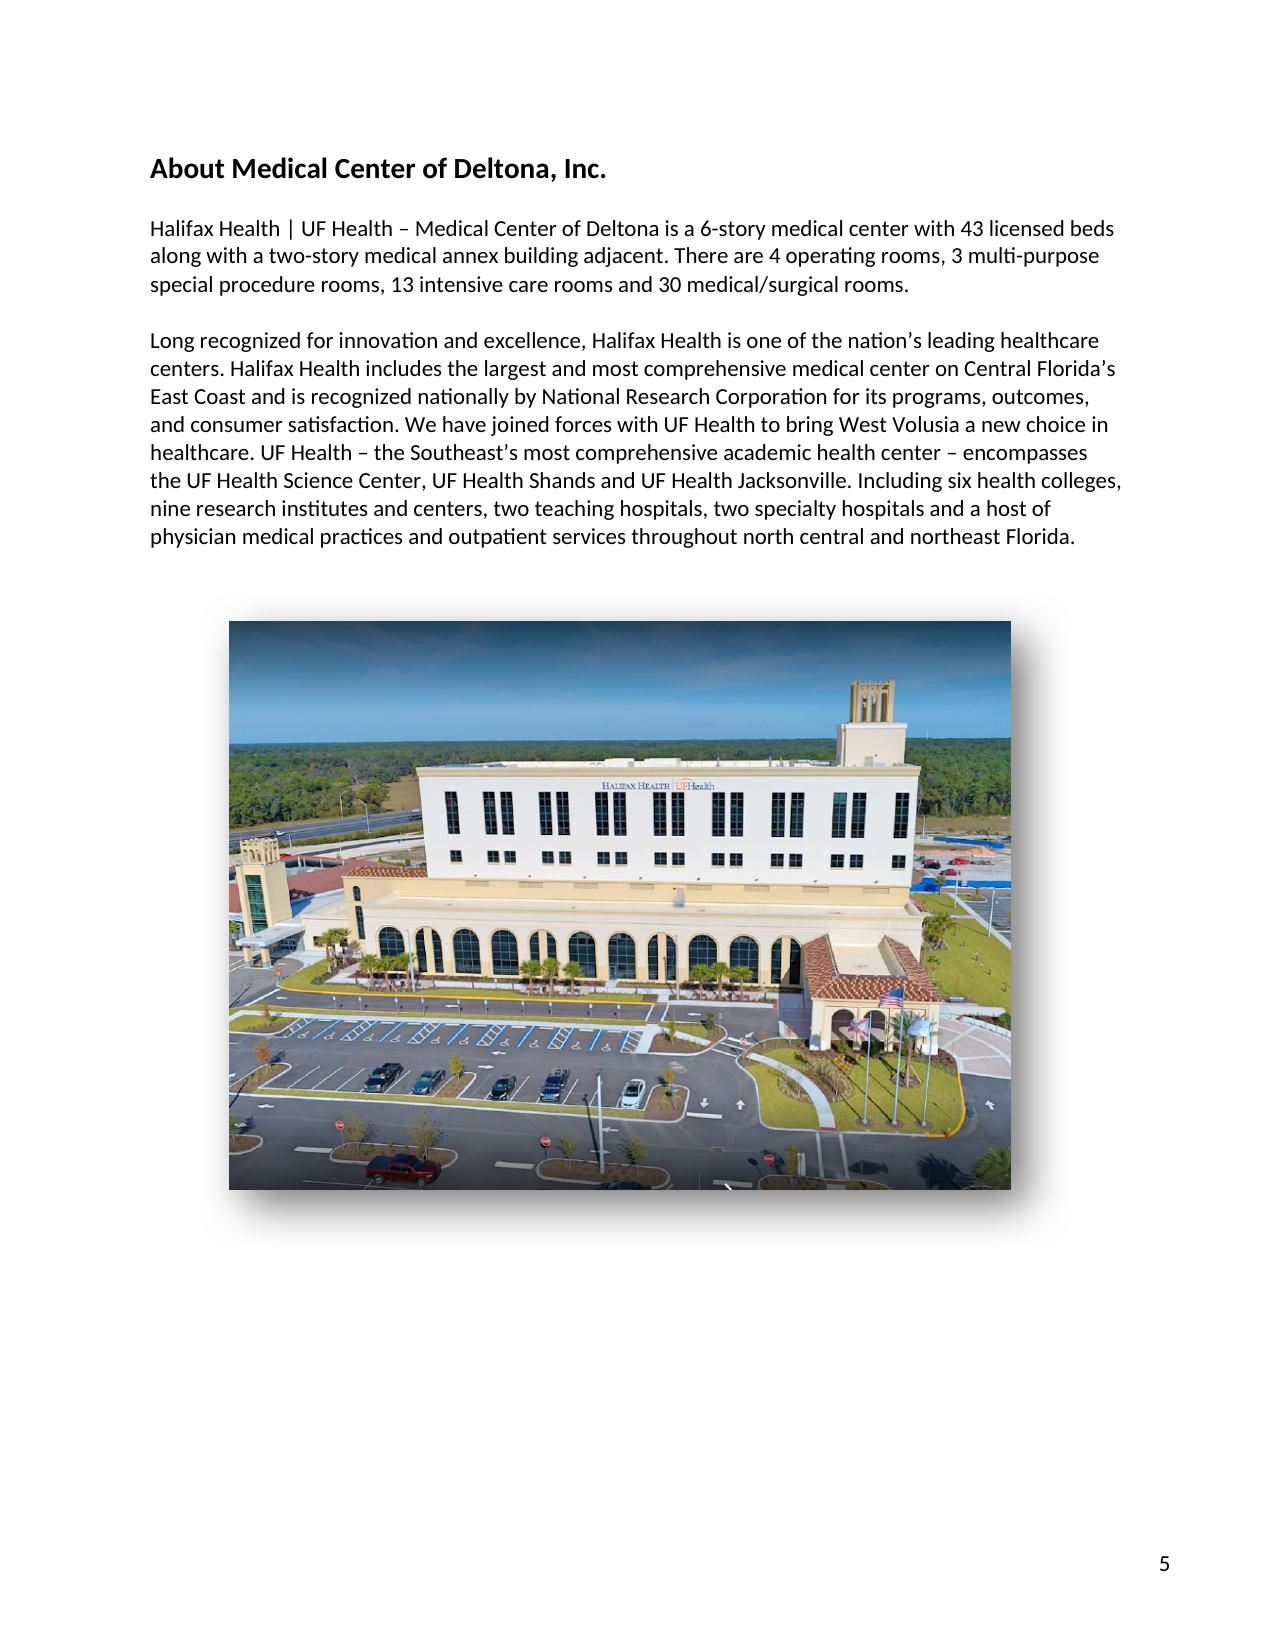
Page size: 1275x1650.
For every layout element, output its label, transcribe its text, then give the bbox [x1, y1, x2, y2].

text Halifax Health | UF Health – Medical Center of Deltona is a 6-story medical center with 43 licensed beds along with a two-story medical annex building adjacent. There are 4 operating rooms, 3 multi-purpose special procedure rooms, 13 intensive care rooms and 30 medical/surgical rooms. [150, 214, 1125, 298]
text Long recognized for innovation and excellence, Halifax Health is one of the nation’s leading healthcare centers. Halifax Health includes the largest and most comprehensive medical center on Central Florida’s East Coast and is recognized nationally by National Research Corporation for its programs, outcomes, and consumer satisfaction. We have joined forces with UF Health to bring West Volusia a new choice in healthcare. UF Health – the Southeast’s most comprehensive academic health center – encompasses the UF Health Science Center, UF Health Shands and UF Health Jacksonville. Including six health colleges, nine research institutes and centers, two teaching hospitals, two specialty hospitals and a host of physician medical practices and outpatient services throughout north central and northeast Florida. [150, 326, 1125, 550]
subtitle About Medical Center of Deltona, Inc. [150, 150, 1125, 186]
